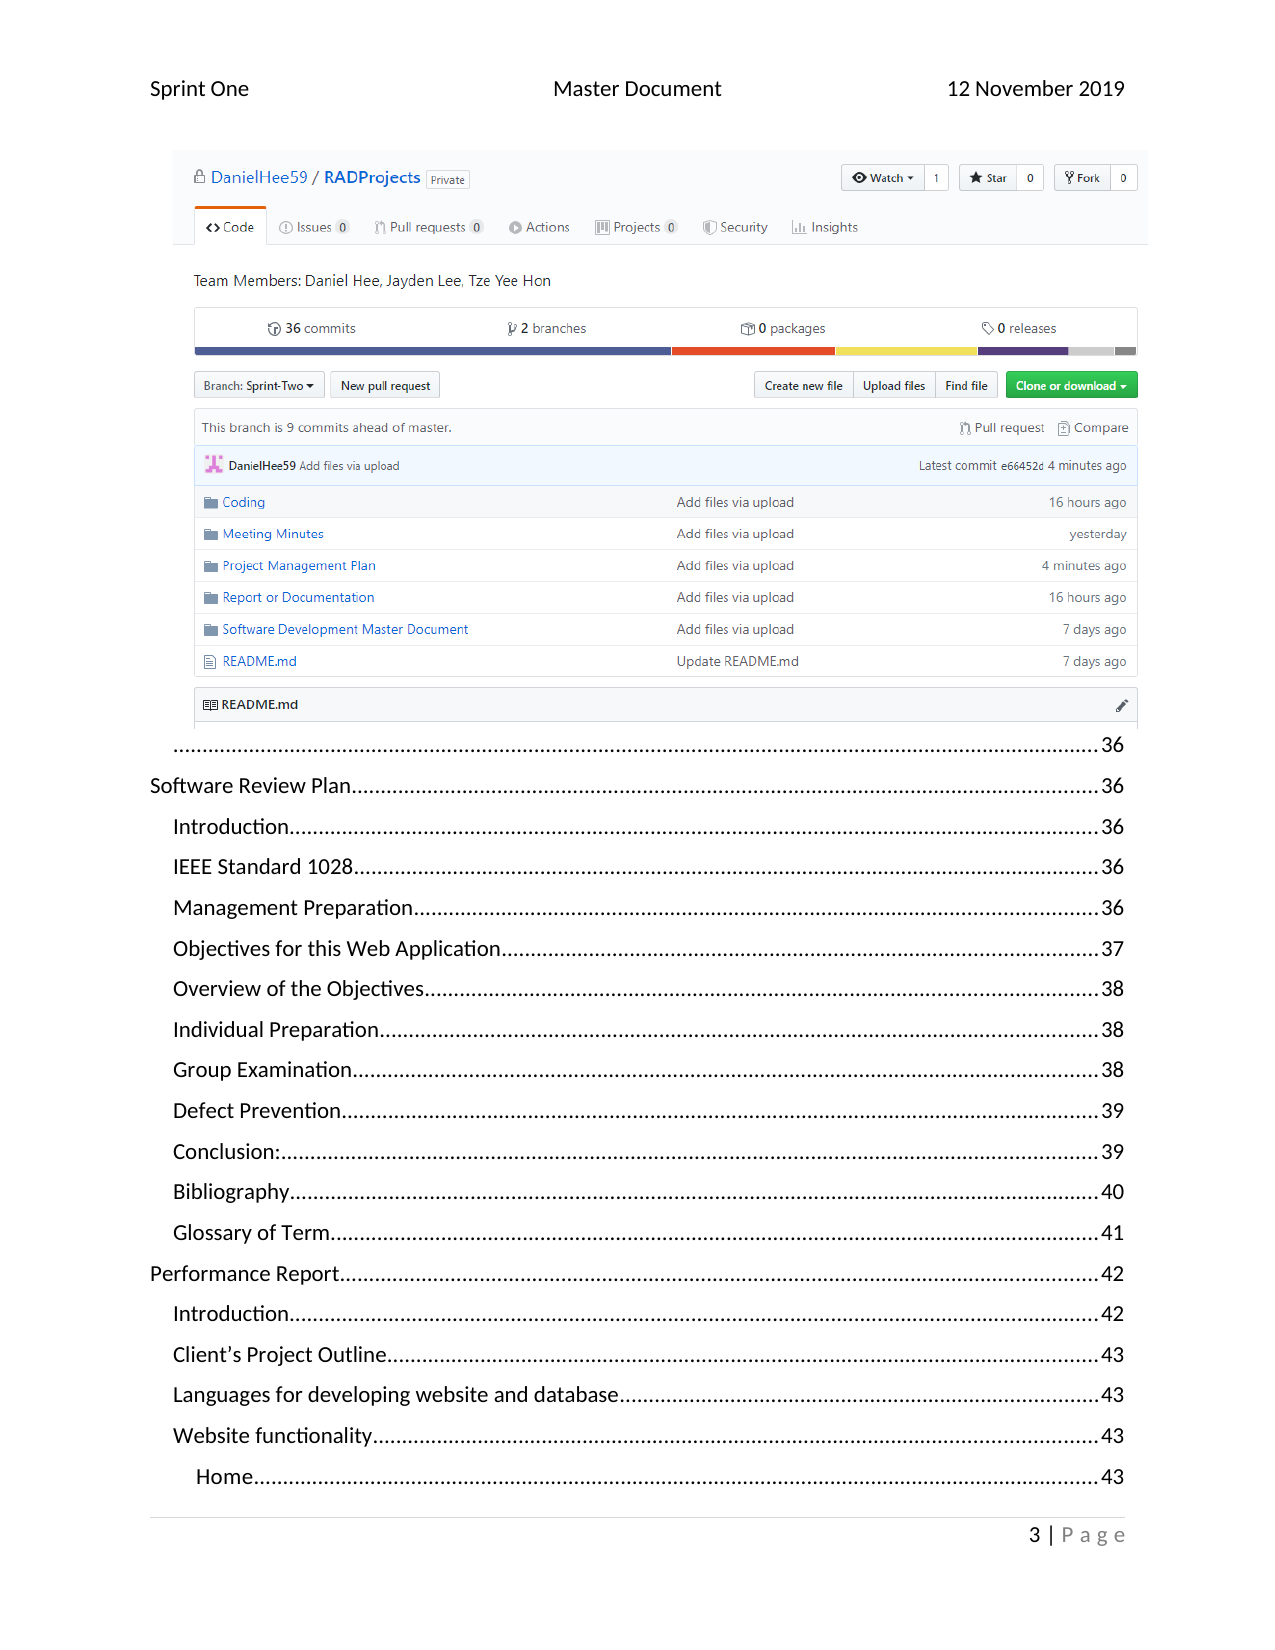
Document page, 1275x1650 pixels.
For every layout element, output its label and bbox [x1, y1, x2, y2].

picture [172, 150, 1148, 729]
